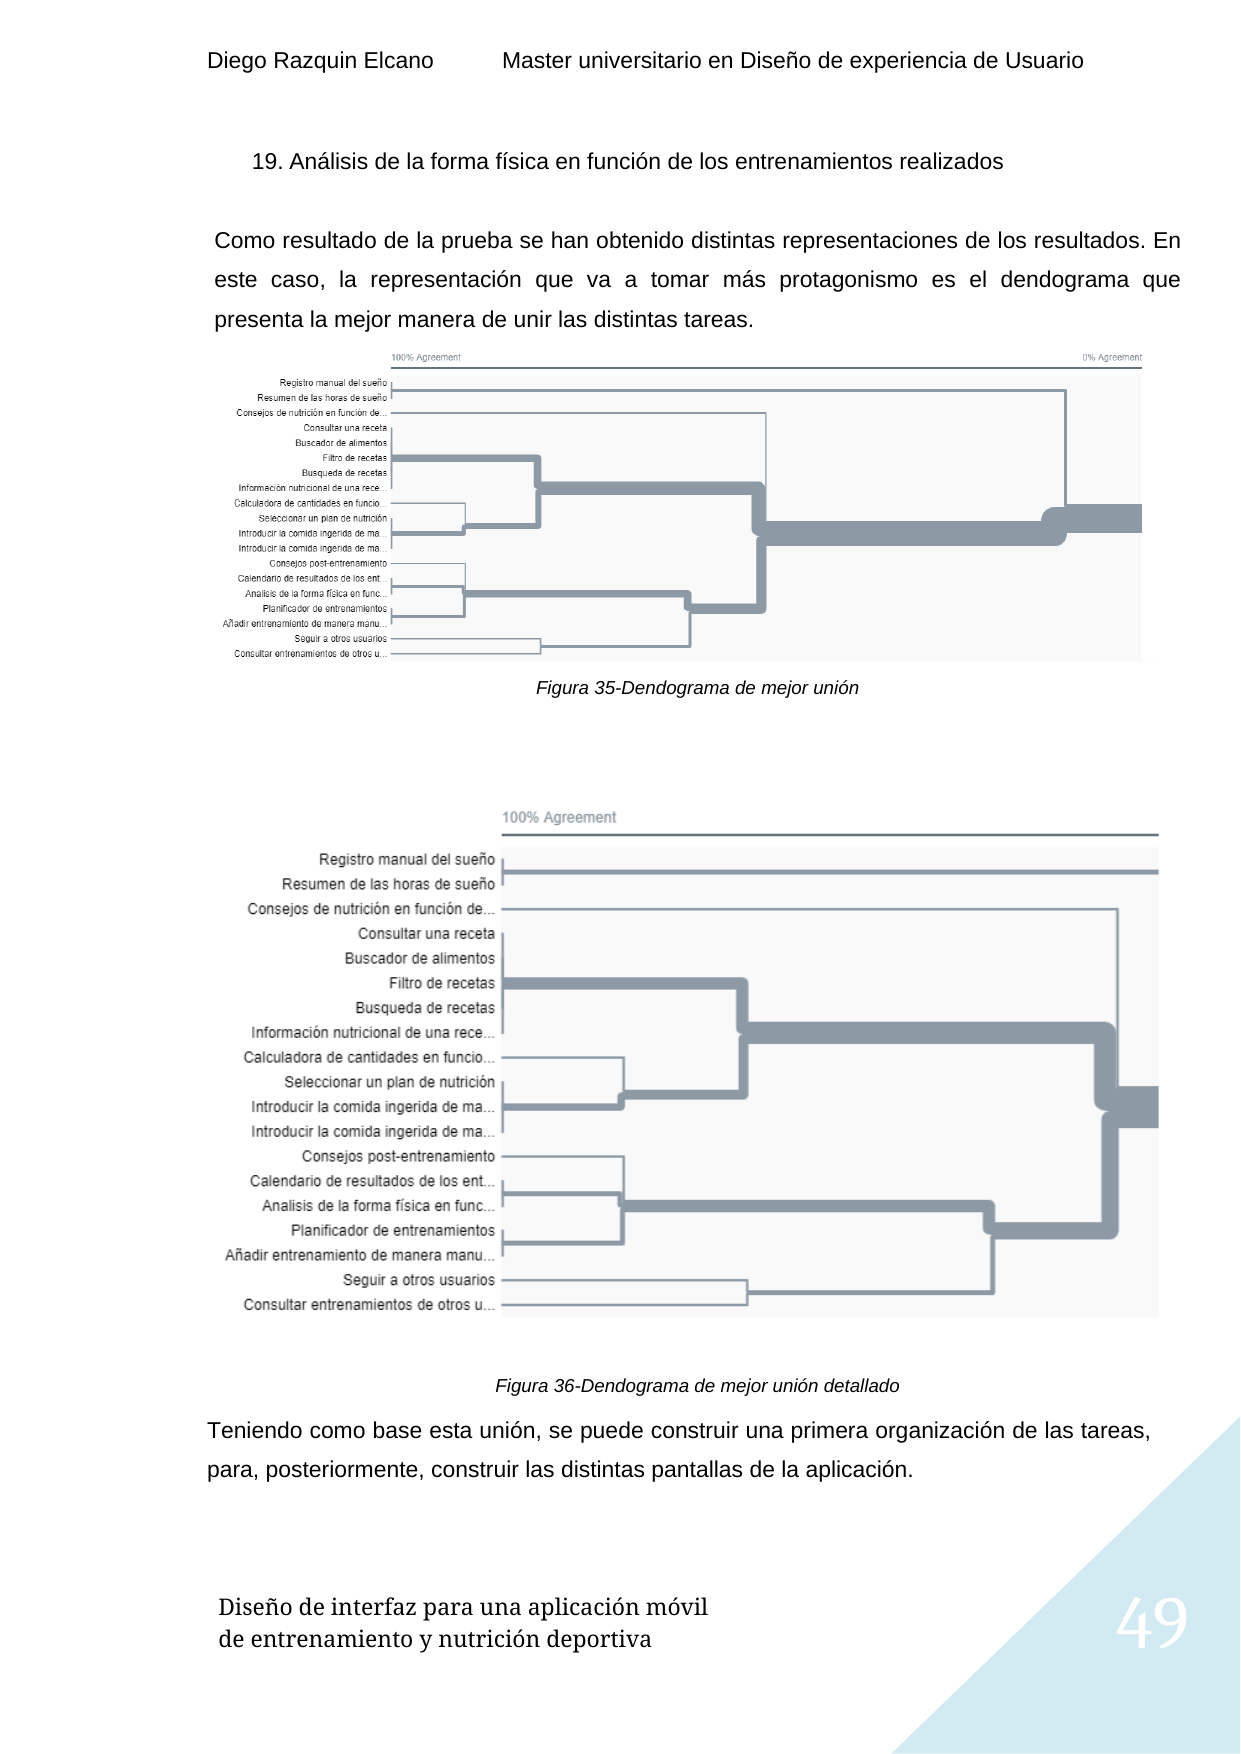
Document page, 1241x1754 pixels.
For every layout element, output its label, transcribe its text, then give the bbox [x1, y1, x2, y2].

picture [214, 798, 1159, 1362]
text Teniendo como base esta unión, se puede construir una primera organización de las tareas, para, posteriormente, construir las distintas pantallas de la aplicación. [207, 1417, 1152, 1483]
picture [214, 345, 1159, 664]
table_cell Análisis de la forma física en función de los entrenamientos realizados Como resultado de la prueba se han obtenido distintas representaciones de los resultados. En este caso, la representación que va a tomar más protagonismo es el dendograma que presenta la mejor manera de unir las distintas tareas. Figura 35-Dendograma de mejor unión Figura 36-Dendograma de mejor unión detallado [207, 148, 1190, 1417]
